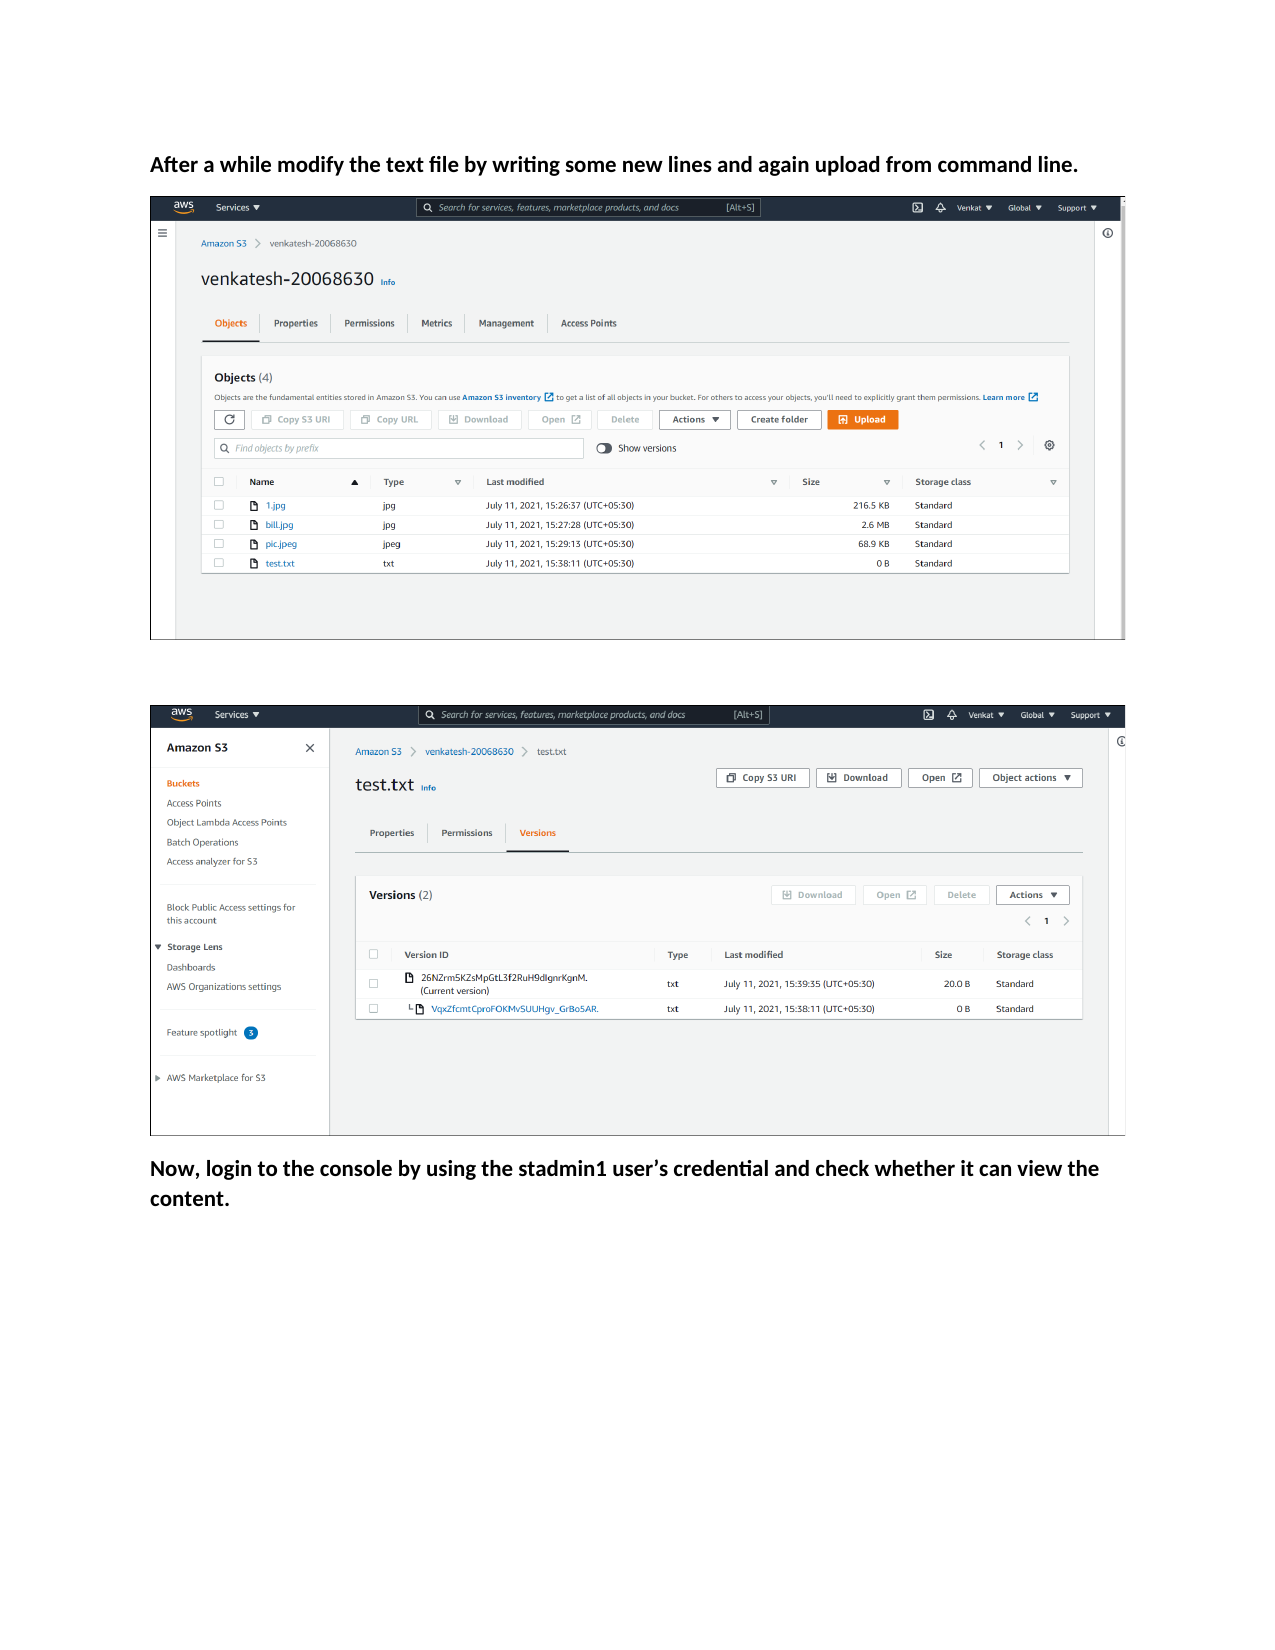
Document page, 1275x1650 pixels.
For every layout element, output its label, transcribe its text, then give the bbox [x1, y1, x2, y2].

picture [150, 705, 1125, 1136]
text After a while modify the text file by writing some new lines and again upload from command line. [150, 150, 1125, 178]
picture [150, 196, 1125, 640]
text Now, login to the console by using the stadmin1 user’s credential and check whether it can view the content. [150, 1154, 1125, 1212]
